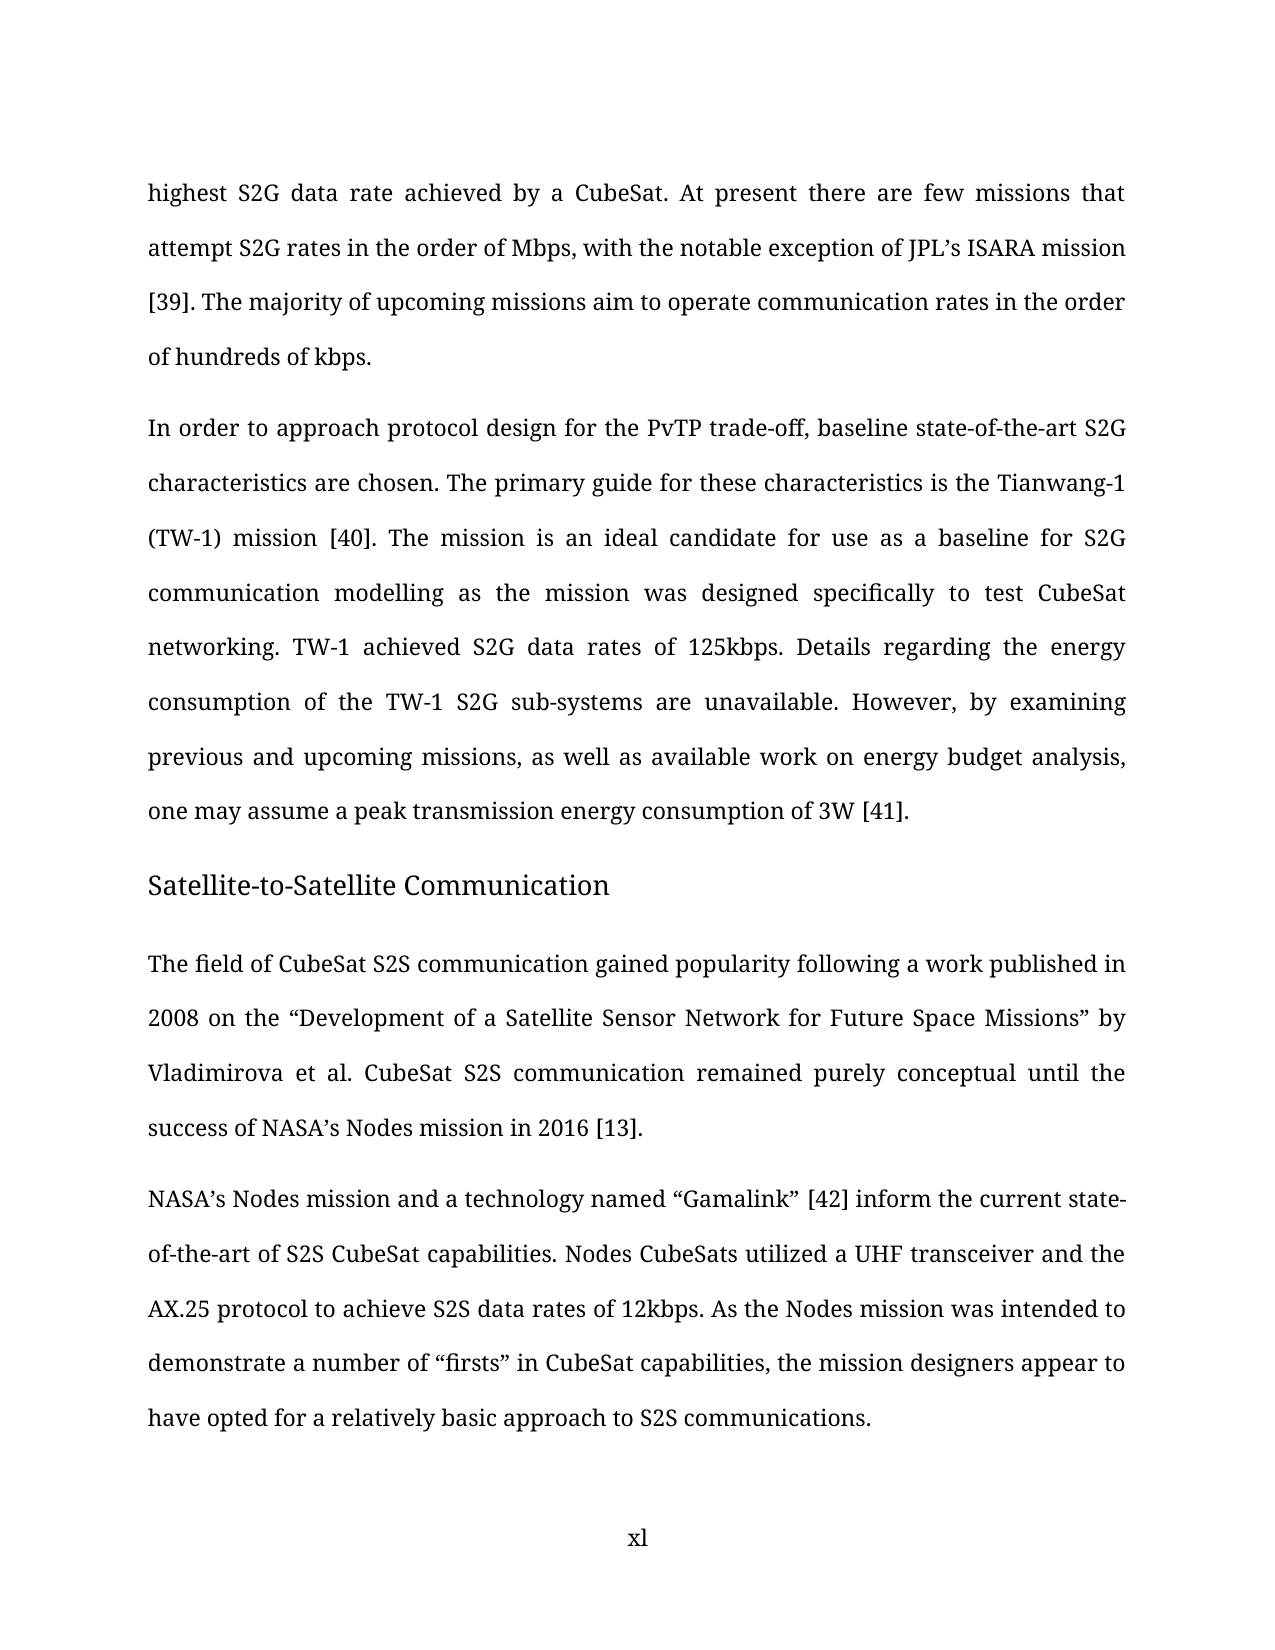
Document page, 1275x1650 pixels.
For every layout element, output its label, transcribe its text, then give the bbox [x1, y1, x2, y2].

subtitle Satellite-to-Satellite Communication [148, 867, 1127, 903]
text NASA’s Nodes mission and a technology named “Gamalink” [42] inform the current state-of-the-art of S2S CubeSat capabilities. Nodes CubeSats utilized a UHF transceiver and the AX.25 protocol to achieve S2S data rates of 12kbps. As the Nodes mission was intended to demonstrate a number of “firsts” in CubeSat capabilities, the mission designers appear to have opted for a relatively basic approach to S2S communications. [148, 1183, 1127, 1433]
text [148, 177, 1127, 372]
text The field of CubeSat S2S communication gained popularity following a work published in 2008 on the “Development of a Satellite Sensor Network for Future Space Missions” by Vladimirova et al. CubeSat S2S communication remained purely conceptual until the success of NASA’s Nodes mission in 2016 [13]. [148, 948, 1127, 1143]
text In order to approach protocol design for the PvTP trade-off, baseline state-of-the-art S2G characteristics are chosen. The primary guide for these characteristics is the Tianwang-1 (TW-1) mission [40]. The mission is an ideal candidate for use as a baseline for S2G communication modelling as the mission was designed specifically to test CubeSat networking. TW-1 achieved S2G data rates of 125kbps. Details regarding the energy consumption of the TW-1 S2G sub-systems are unavailable. However, by examining previous and upcoming missions, as well as available work on energy budget analysis, one may assume a peak transmission energy consumption of 3W [41]. [148, 412, 1127, 826]
